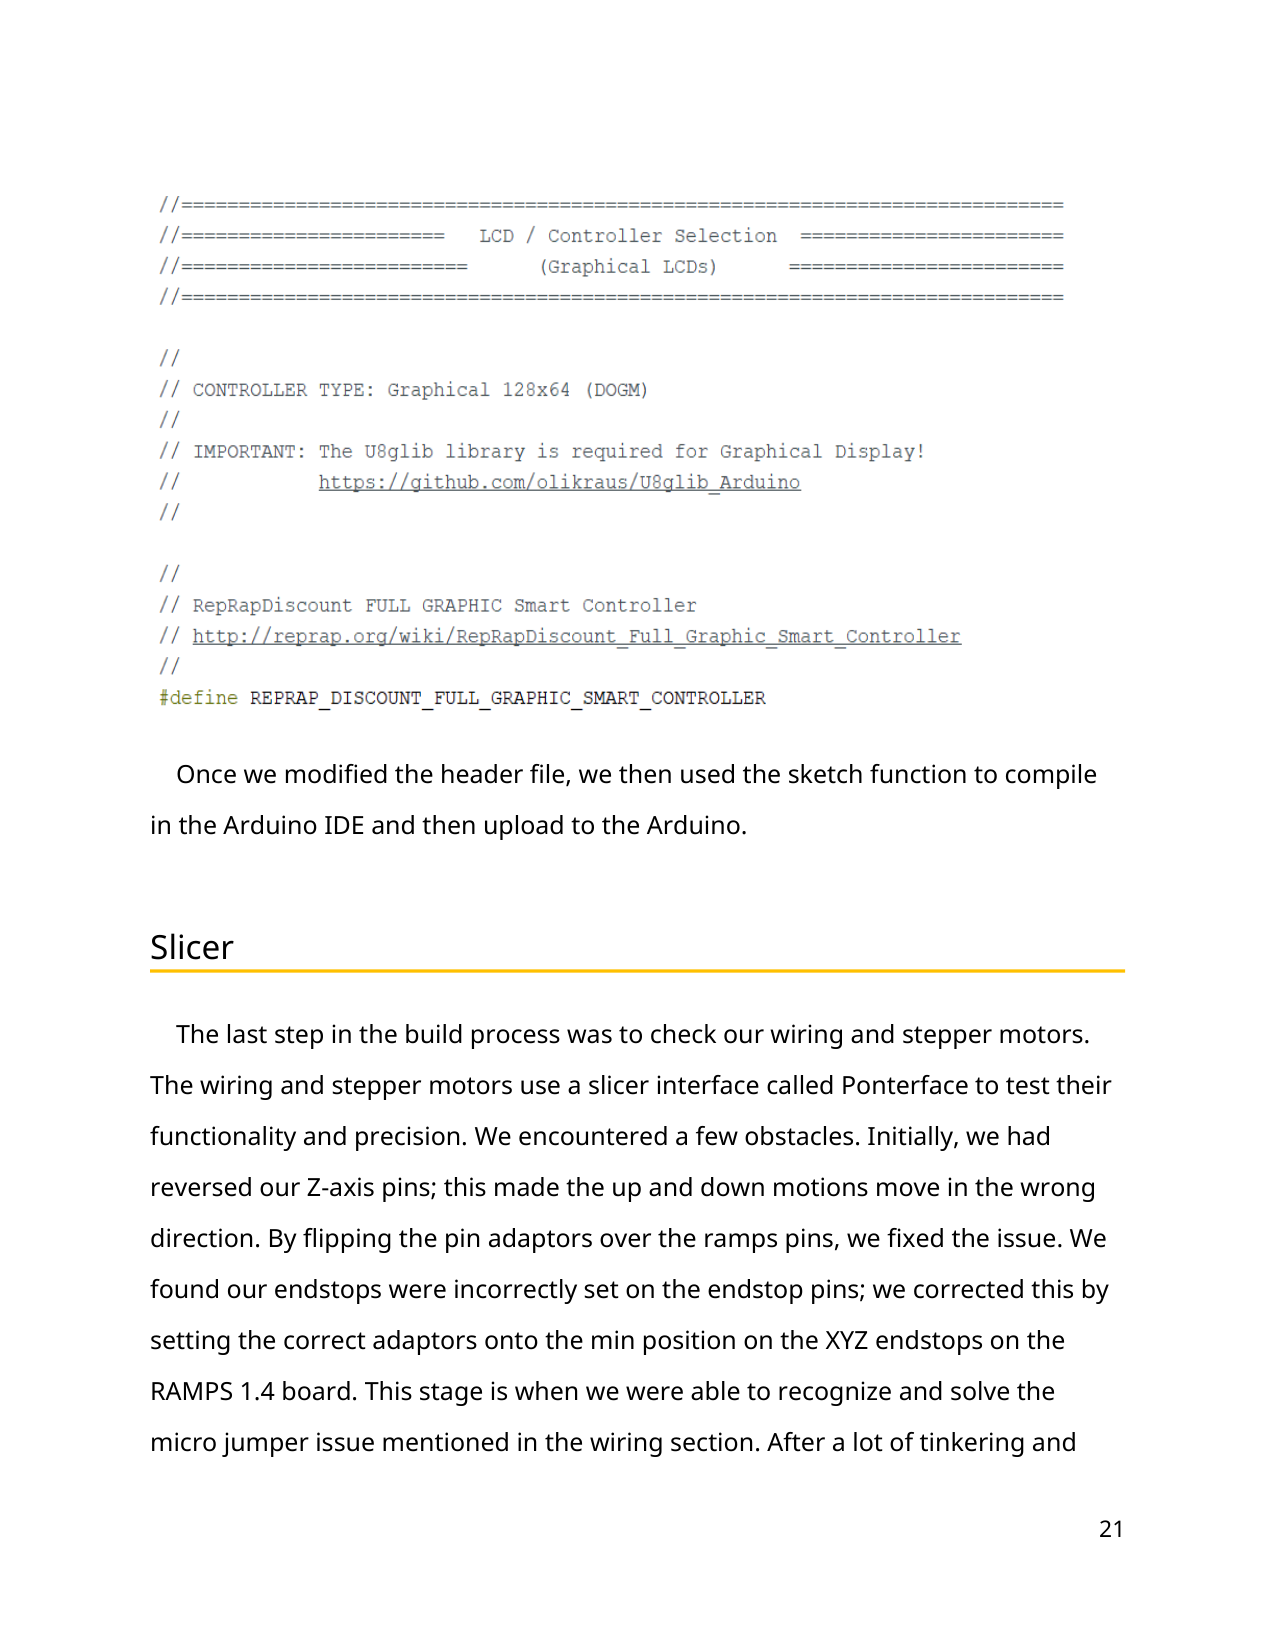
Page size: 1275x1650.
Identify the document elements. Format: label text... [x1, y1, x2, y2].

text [150, 1016, 1125, 1459]
text Slicer [150, 924, 1125, 969]
picture [150, 196, 1119, 741]
text Once we modified the header file, we then used the sketch function to compile in the Arduino IDE and then upload to the Arduino. [150, 756, 1125, 841]
